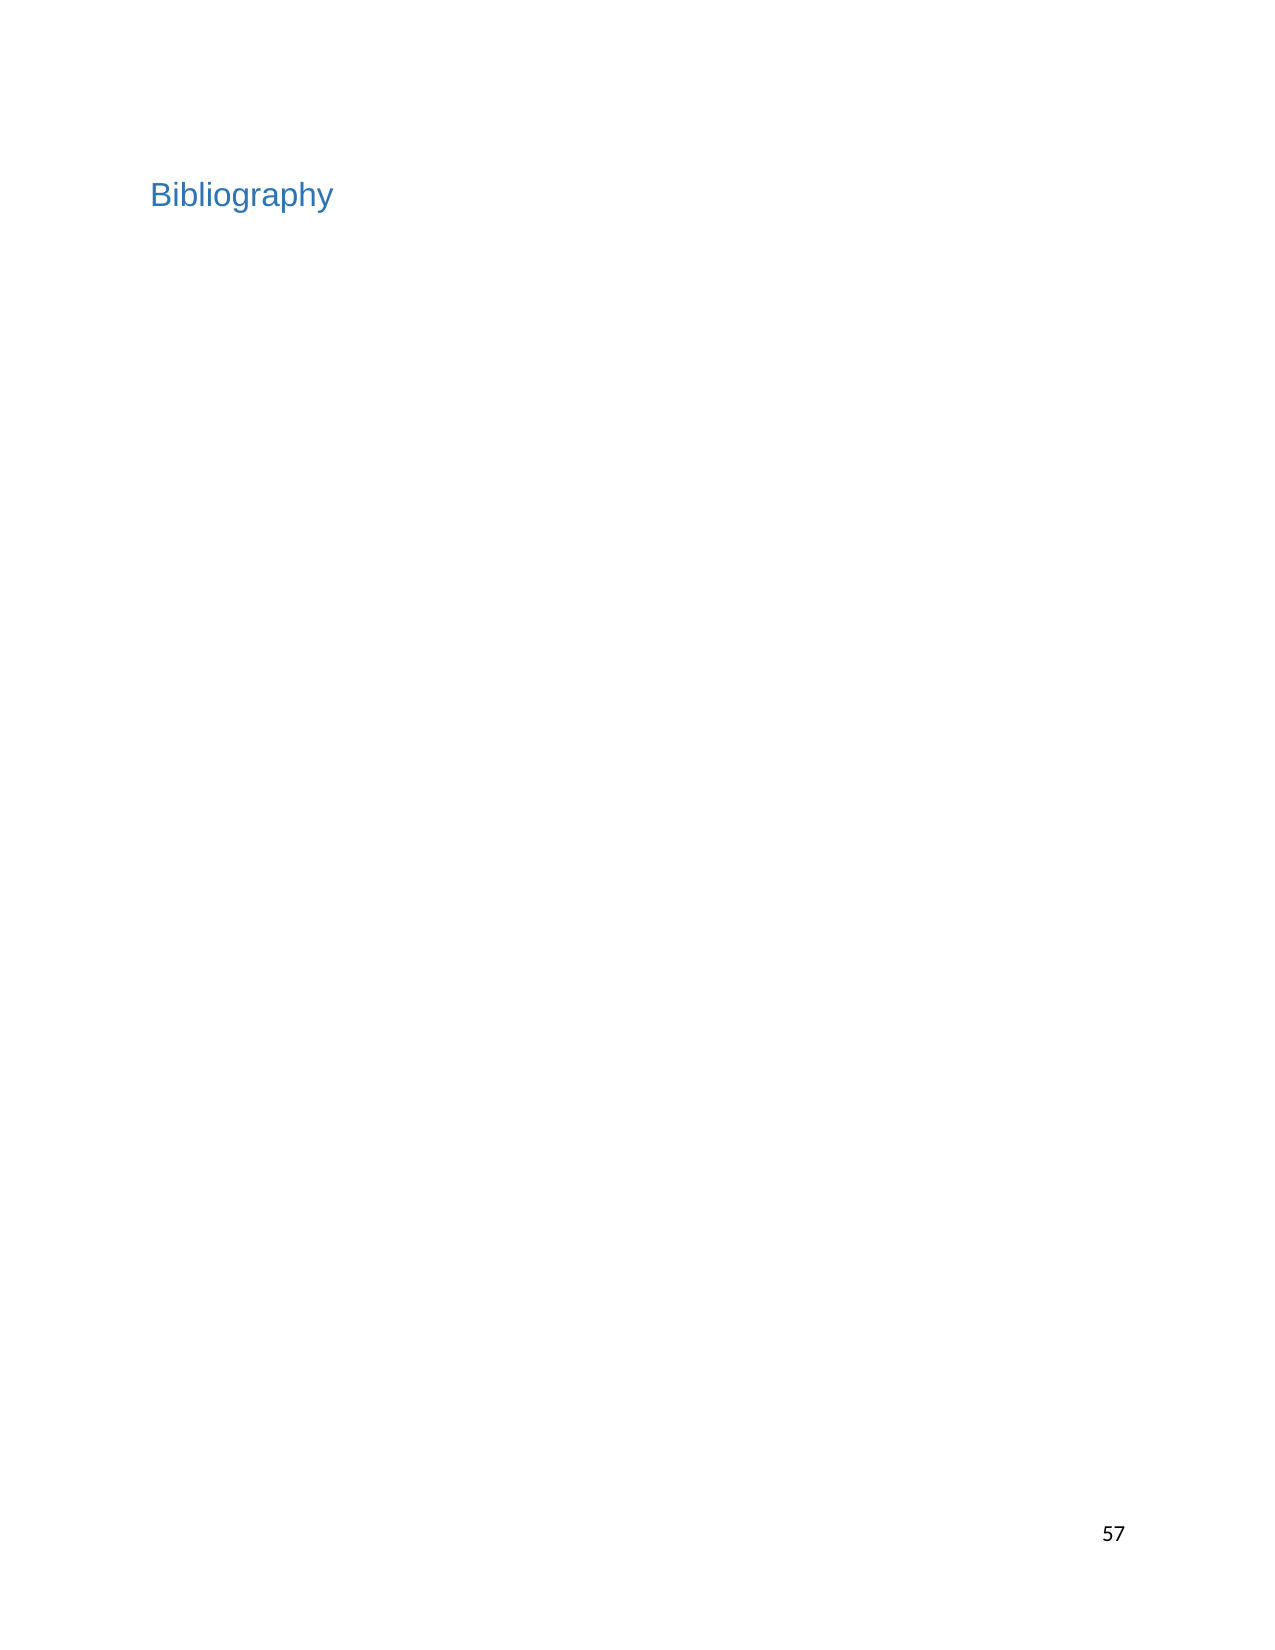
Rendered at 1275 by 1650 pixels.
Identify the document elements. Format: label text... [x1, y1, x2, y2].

subtitle Bibliography [150, 175, 1125, 213]
